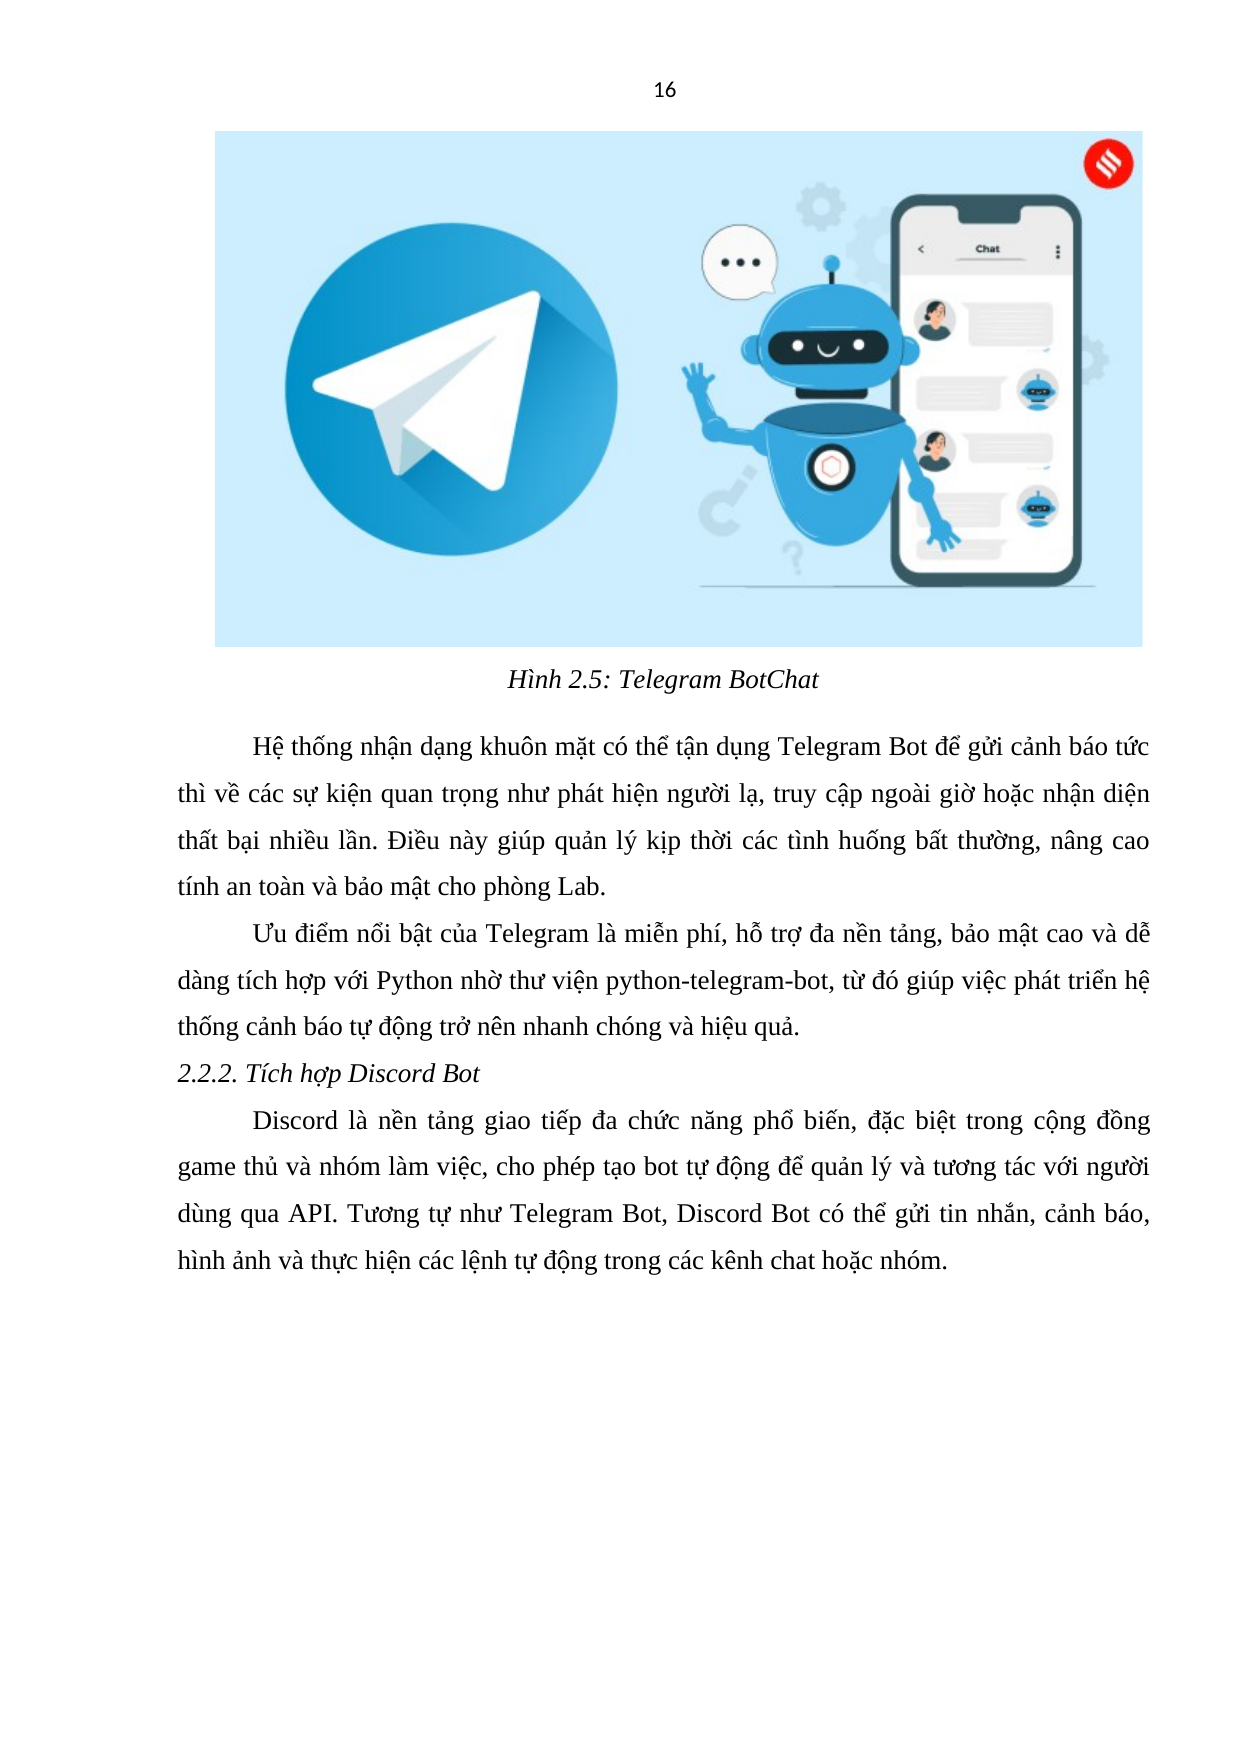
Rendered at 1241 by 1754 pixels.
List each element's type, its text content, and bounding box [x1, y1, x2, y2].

text Hệ thống nhận dạng khuôn mặt có thể tận dụng Telegram Bot để gửi cảnh báo tức thì về các sự kiện quan trọng như phát hiện người lạ, truy cập ngoài giờ hoặc nhận diện thất bại nhiều lần. Điều này giúp quản lý kịp thời các tình huống bất thường, nâng cao tính an toàn và bảo mật cho phòng Lab. [177, 731, 1152, 902]
text Hình 2.5: Telegram BotChat [177, 663, 1152, 694]
text Discord là nền tảng giao tiếp đa chức năng phổ biến, đặc biệt trong cộng đồng game thủ và nhóm làm việc, cho phép tạo bot tự động để quản lý và tương tác với người dùng qua API. Tương tự như Telegram Bot, Discord Bot có thể gửi tin nhắn, cảnh báo, hình ảnh và thực hiện các lệnh tự động trong các kênh chat hoặc nhóm. [177, 1104, 1152, 1275]
picture [214, 131, 1143, 647]
text Ưu điểm nổi bật của Telegram là miễn phí, hỗ trợ đa nền tảng, bảo mật cao và dễ dàng tích hợp với Python nhờ thư viện python-telegram-bot, từ đó giúp việc phát triển hệ thống cảnh báo tự động trở nên nhanh chóng và hiệu quả. [177, 917, 1152, 1042]
text 2.2.2. Tích hợp Discord Bot [177, 1057, 1152, 1088]
